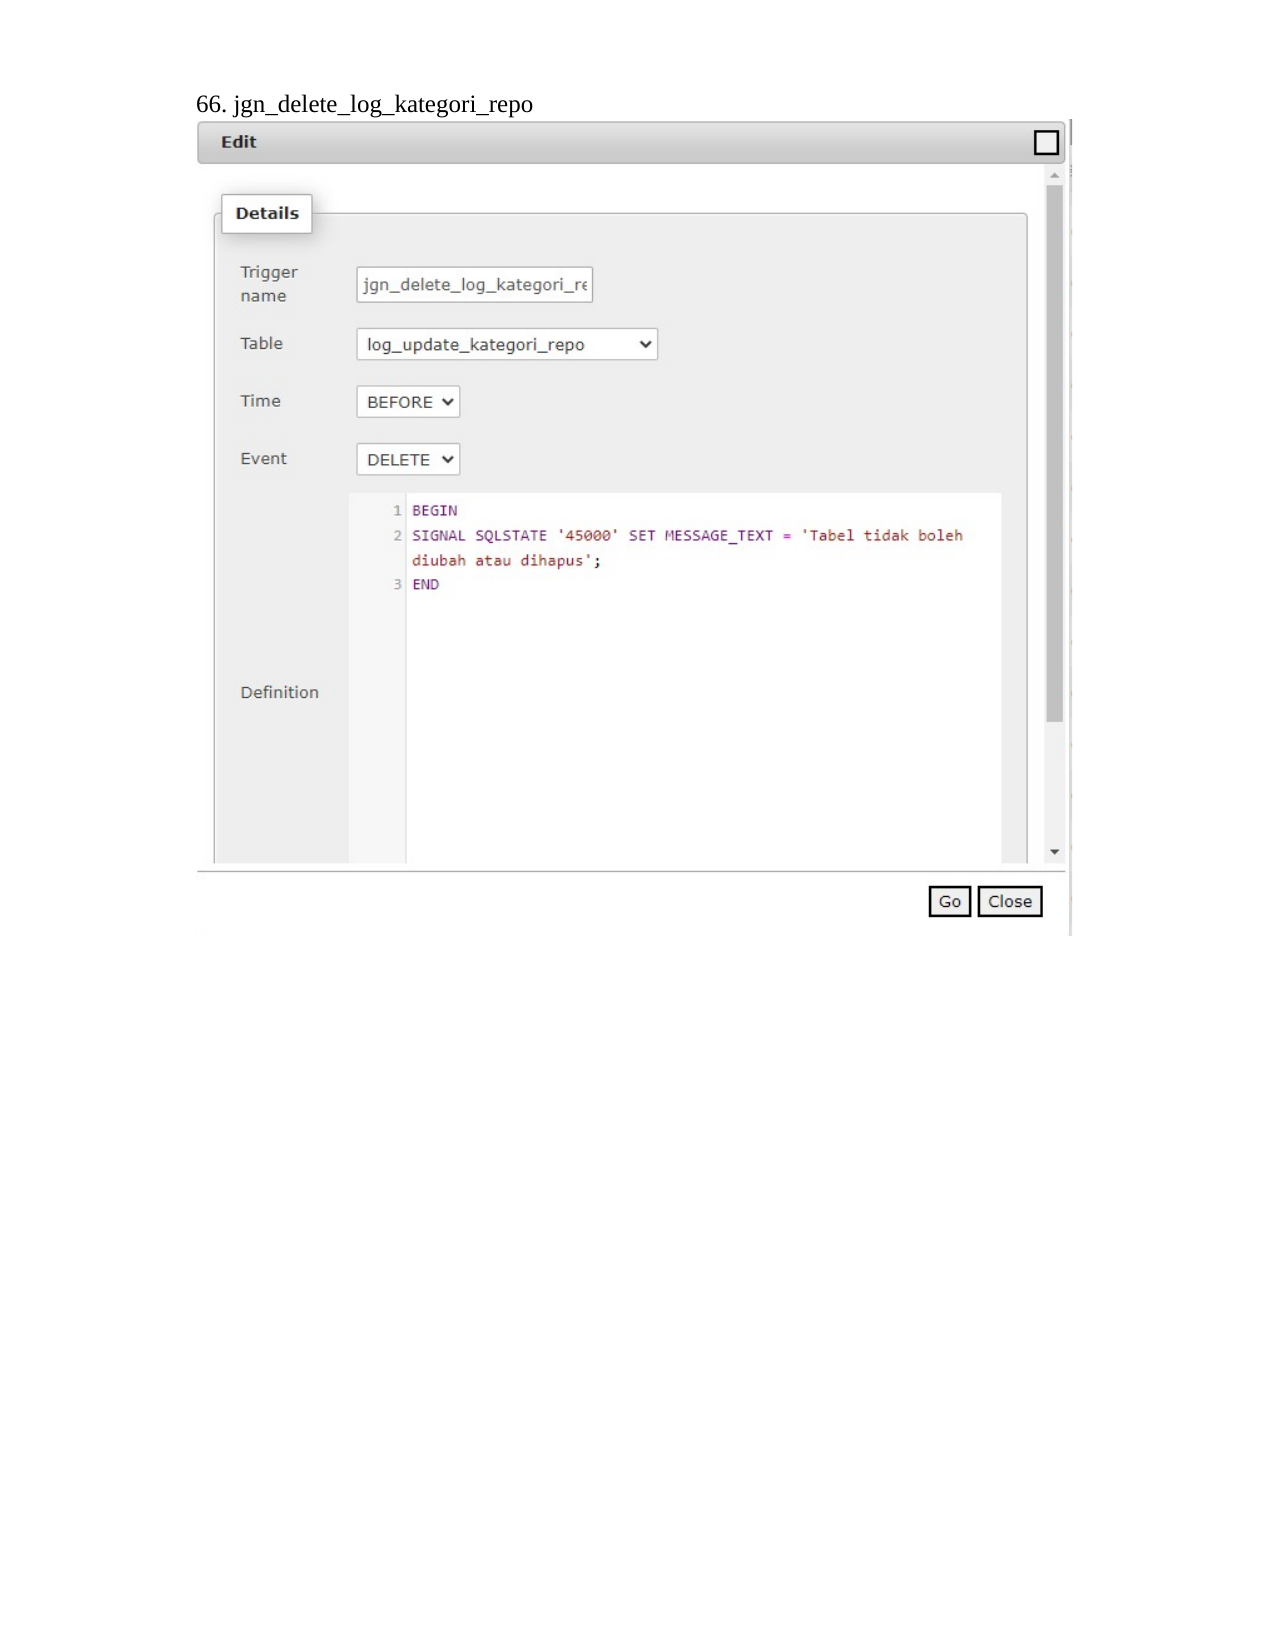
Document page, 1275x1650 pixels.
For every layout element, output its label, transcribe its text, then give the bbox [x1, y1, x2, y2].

list 66. jgn_delete_log_kategori_repo [196, 89, 1125, 117]
picture [195, 119, 1073, 936]
